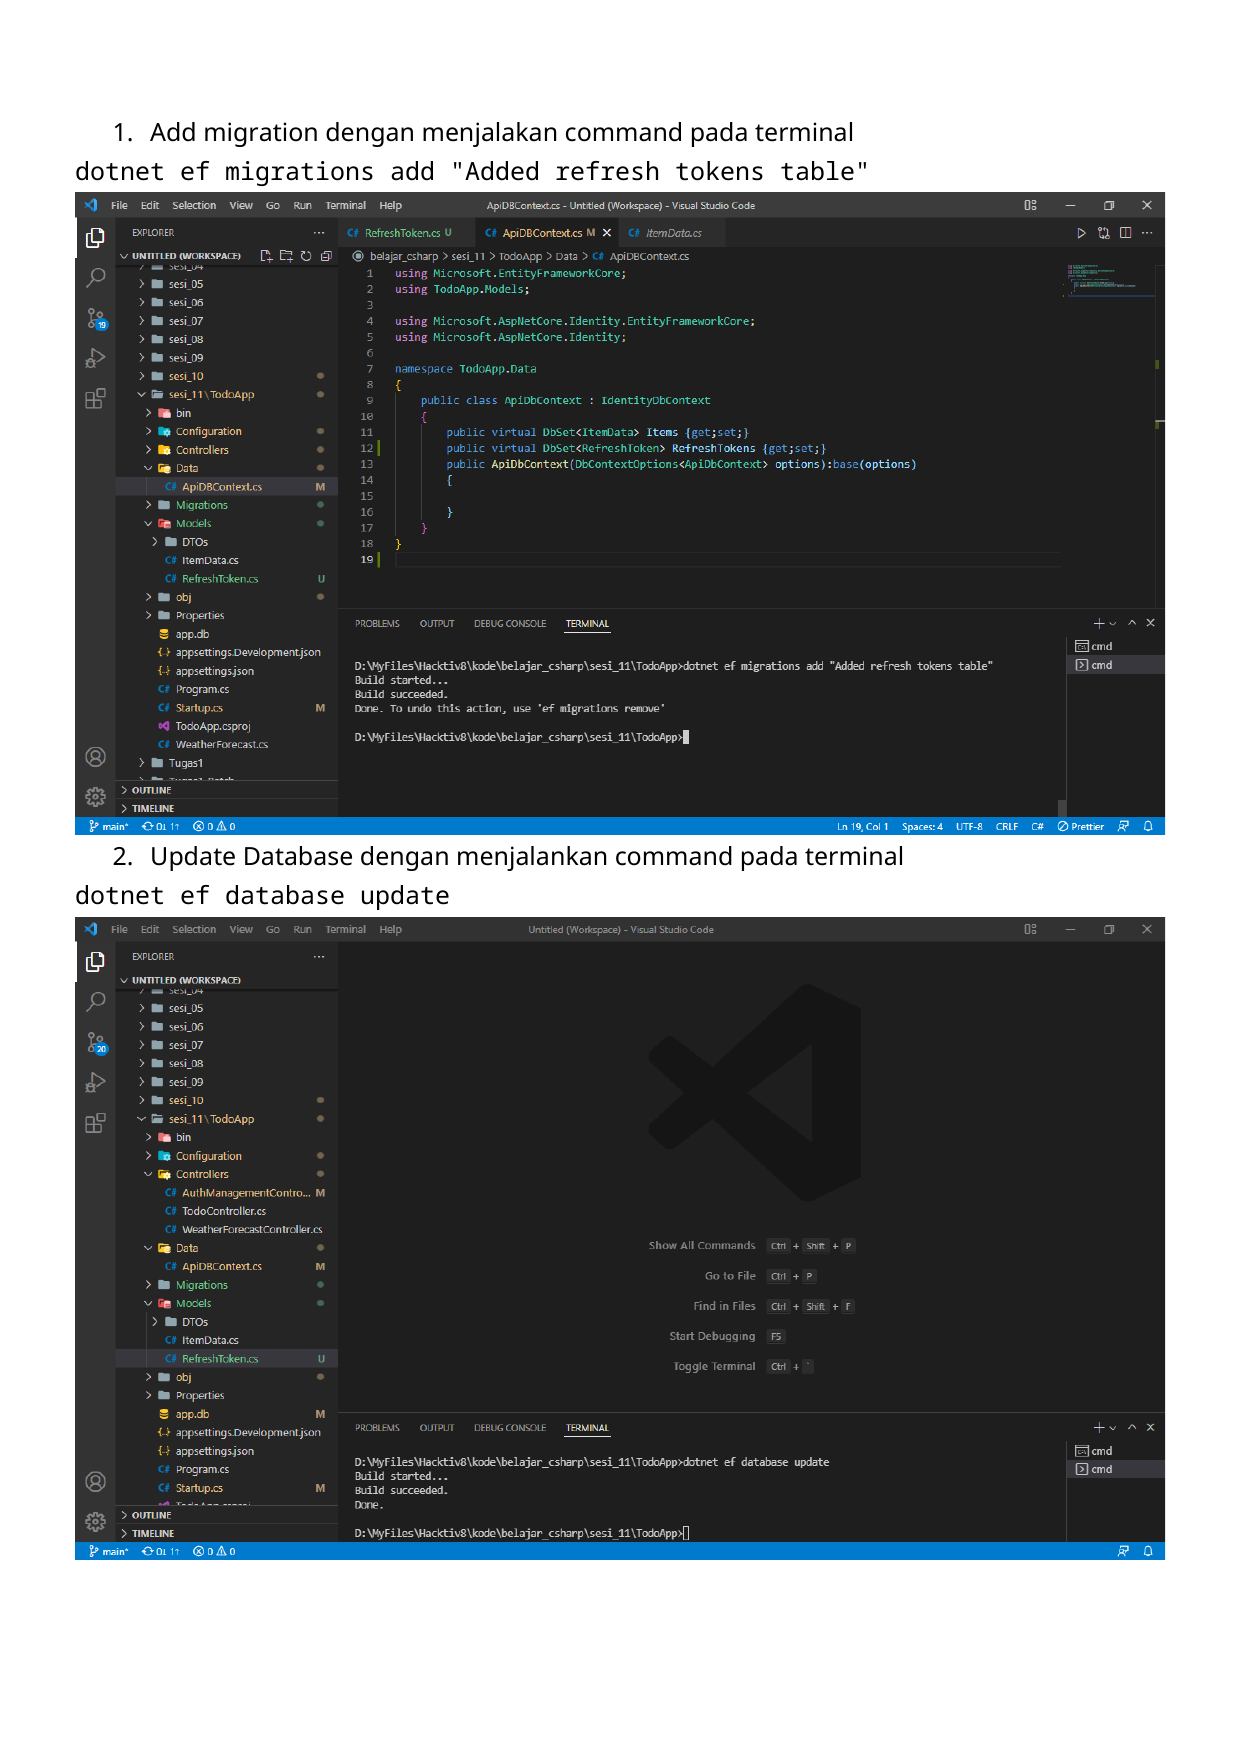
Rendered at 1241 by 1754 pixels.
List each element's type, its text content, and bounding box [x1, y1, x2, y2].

text dotnet ef database update [75, 878, 1165, 912]
picture [75, 192, 1166, 835]
picture [75, 917, 1166, 1560]
list Add migration dengan menjalakan command pada terminal [112, 114, 1165, 148]
list Update Database dengan menjalankan command pada terminal [112, 839, 1165, 873]
text dotnet ef migrations add "Added refresh tokens table" [75, 153, 1165, 187]
